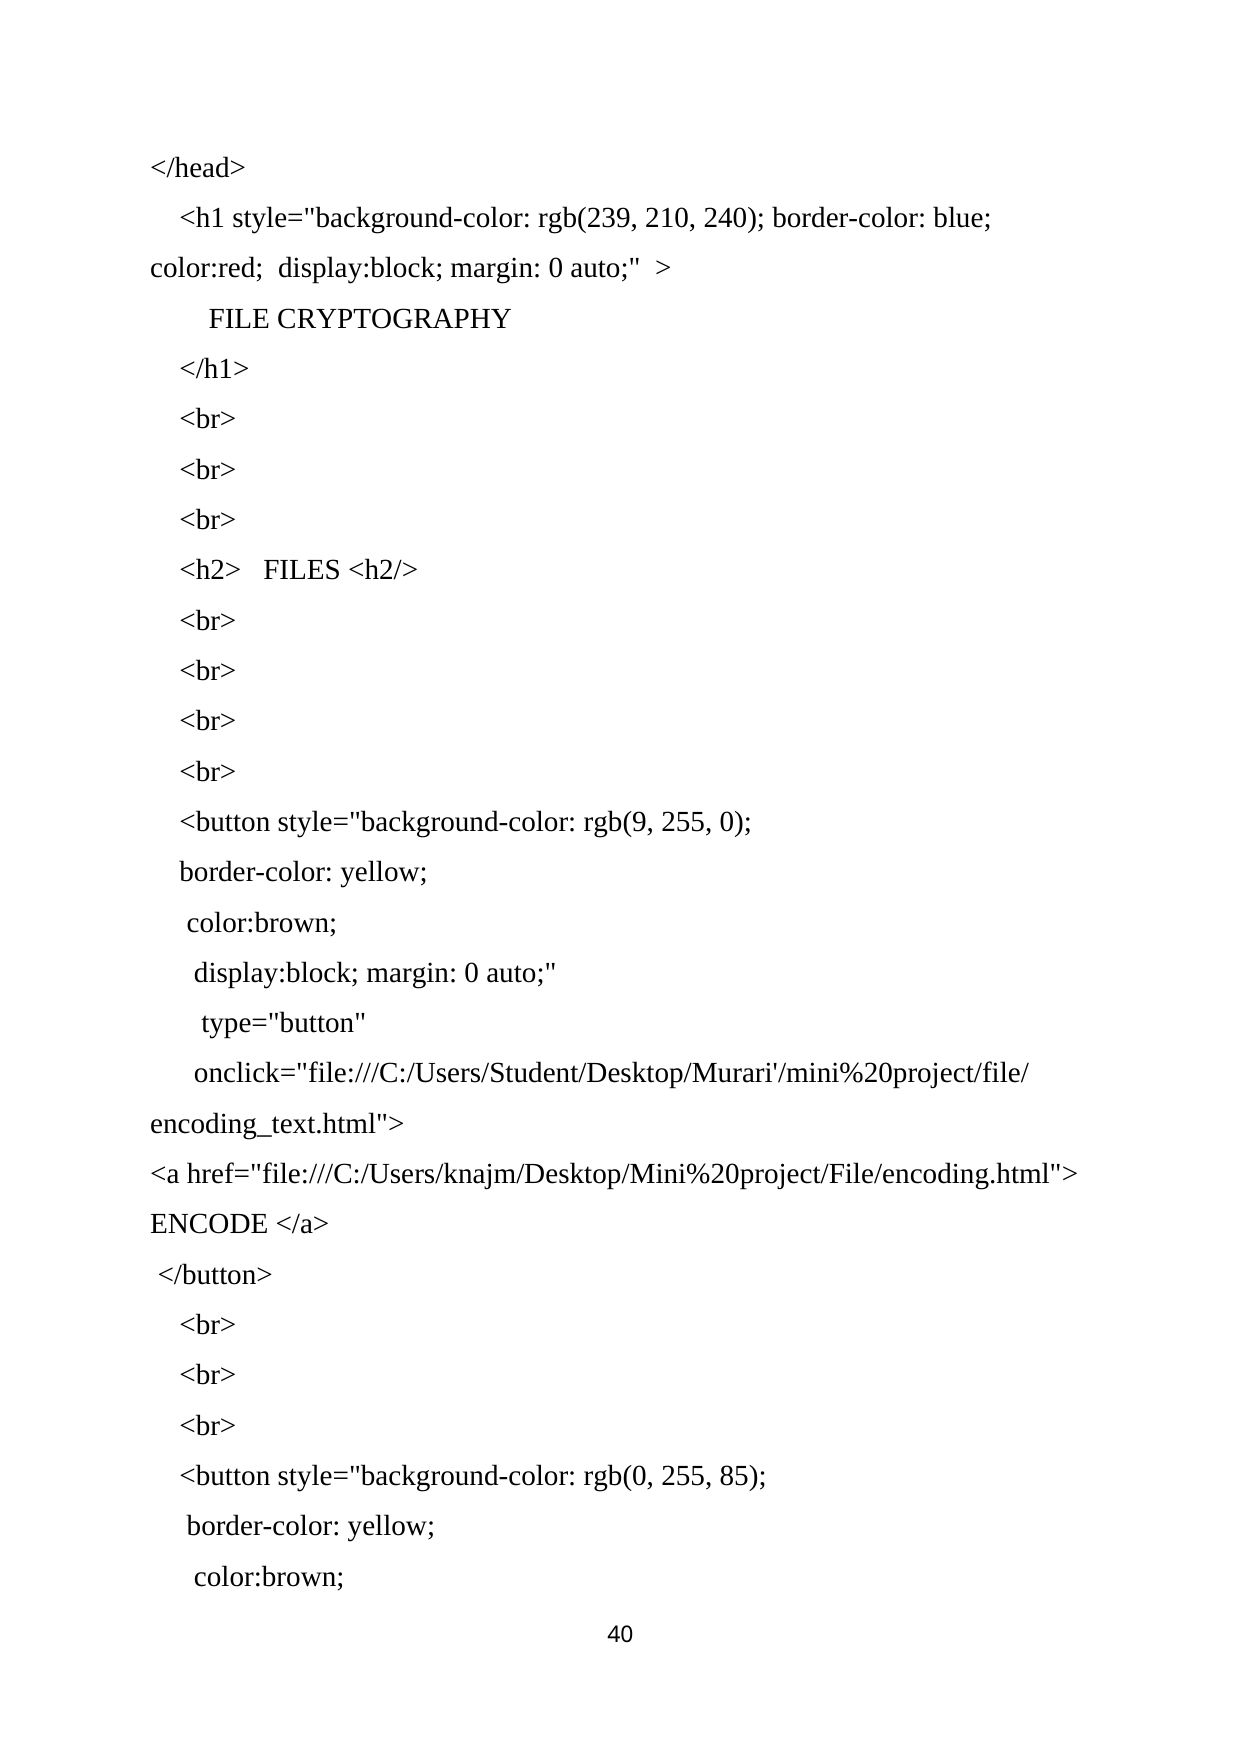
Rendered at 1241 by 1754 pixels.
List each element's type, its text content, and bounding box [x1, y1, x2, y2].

text border-color: yellow; [150, 1508, 1090, 1542]
text type="button" [150, 1005, 1090, 1039]
text <h1 style="background-color: rgb(239, 210, 240); border-color: blue; color:red; display:block; margin: 0 auto;" > [150, 200, 1090, 284]
text <br> [150, 1357, 1090, 1391]
text onclick="file:///C:/Users/Student/Desktop/Murari'/mini%20project/file/encoding_text.html"> [150, 1056, 1090, 1139]
text </h1> [150, 351, 1090, 385]
text </head> [150, 150, 1090, 183]
text <br> [150, 703, 1090, 737]
text display:block; margin: 0 auto;" [150, 955, 1090, 988]
text <br> [150, 1307, 1090, 1341]
text <br> [150, 653, 1090, 687]
text FILE CRYPTOGRAPHY [150, 301, 1090, 334]
text color:brown; [150, 1559, 1090, 1592]
text <br> [150, 603, 1090, 636]
text <a href="file:///C:/Users/knajm/Desktop/Mini%20project/File/encoding.html"> ENCODE </a> [150, 1156, 1090, 1240]
text <br> [150, 502, 1090, 536]
text border-color: yellow; [150, 854, 1090, 888]
text <br> [150, 1408, 1090, 1441]
text <br> [150, 402, 1090, 435]
text <button style="background-color: rgb(9, 255, 0); [150, 804, 1090, 838]
text <button style="background-color: rgb(0, 255, 85); [150, 1458, 1090, 1492]
text <h2> FILES <h2/> [150, 552, 1090, 586]
text <br> [150, 754, 1090, 787]
text color:brown; [150, 905, 1090, 938]
text <br> [150, 452, 1090, 485]
text </button> [150, 1257, 1090, 1290]
